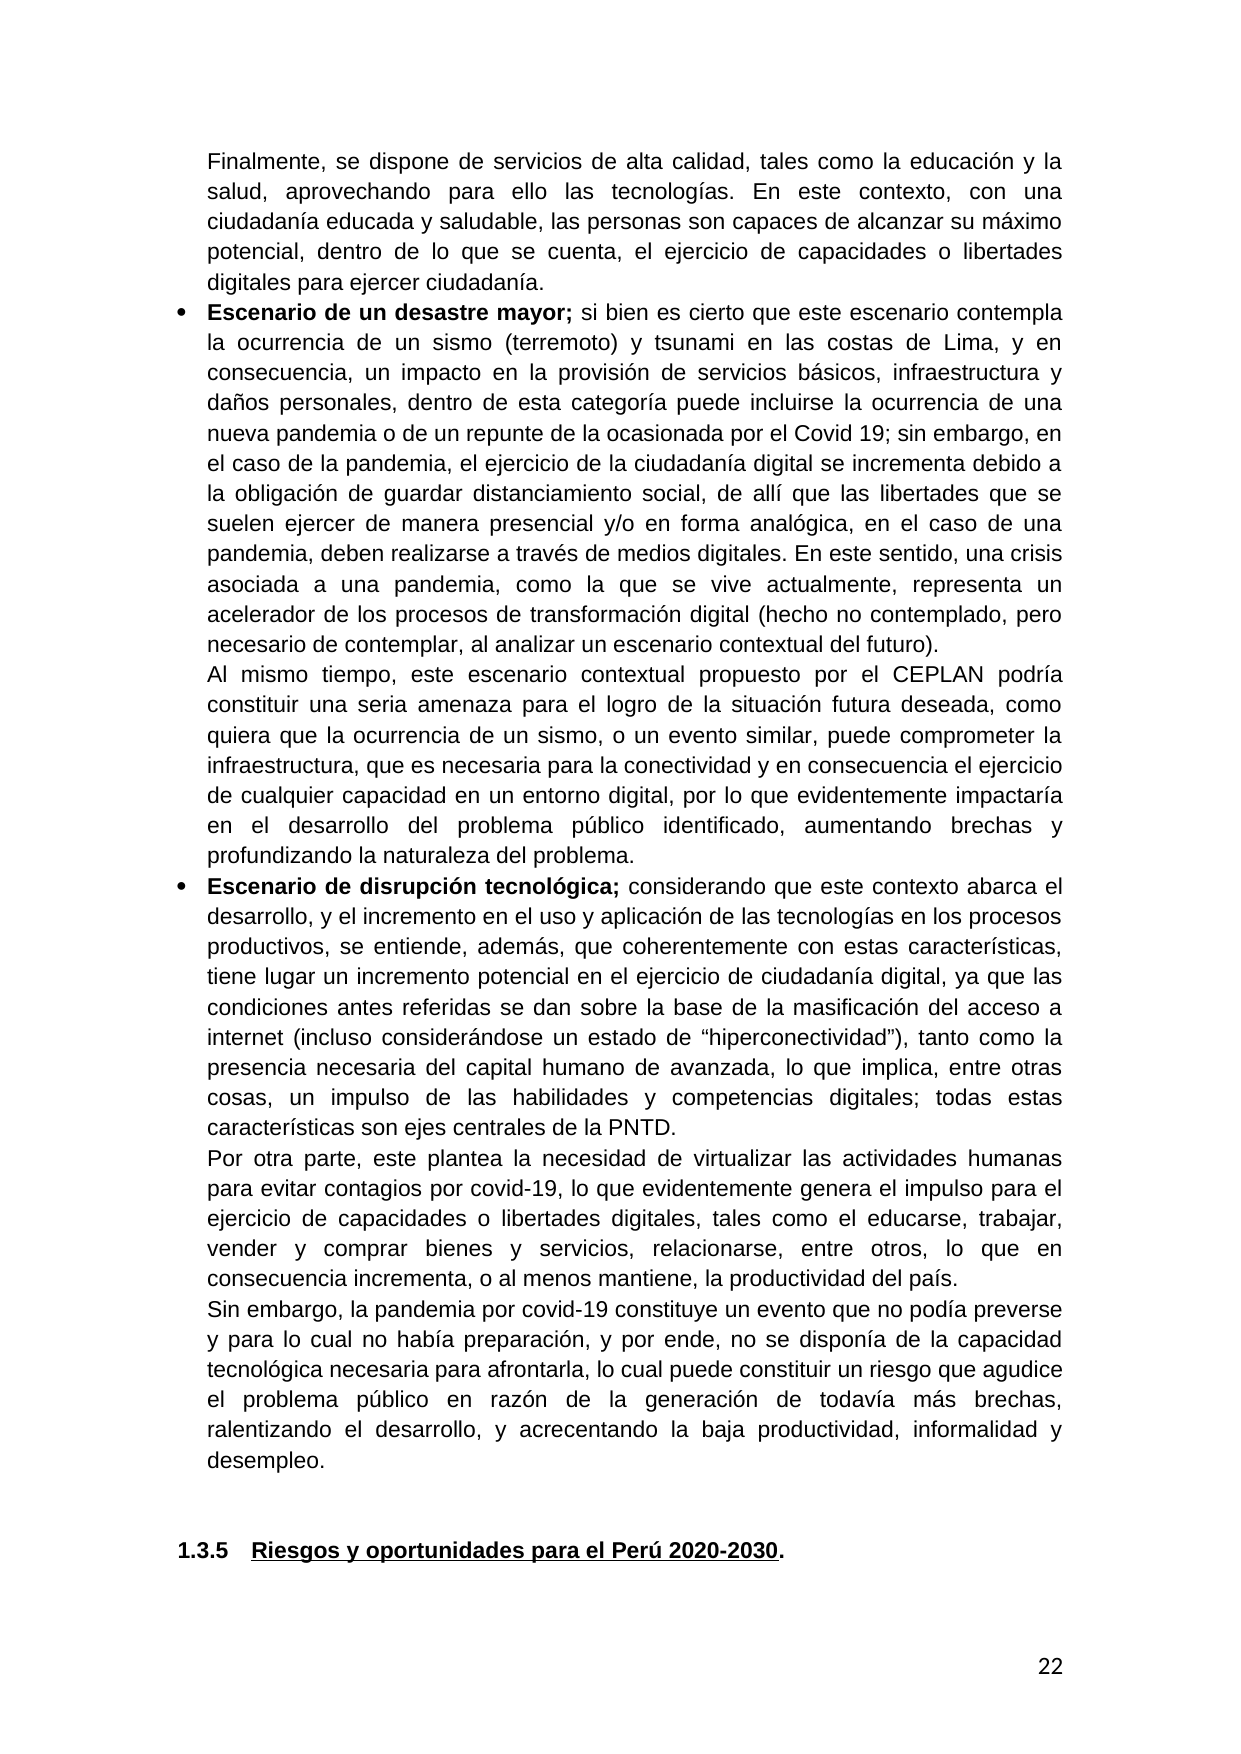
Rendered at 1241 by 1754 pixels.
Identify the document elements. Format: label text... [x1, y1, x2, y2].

list Por otra parte, este plantea la necesidad de virtualizar las actividades humanas para evitar contagios por covid-19, lo que evidentemente genera el impulso para el ejercicio de capacidades o libertades digitales, tales como el educarse, trabajar, vender y comprar bienes y servicios, relacionarse, entre otros, lo que en consecuencia incrementa, o al menos mantiene, la productividad del país. [207, 1144, 1063, 1292]
list Finalmente, se dispone de servicios de alta calidad, tales como la educación y la salud, aprovechando para ello las tecnologías. En este contexto, con una ciudadanía educada y saludable, las personas son capaces de alcanzar su máximo potencial, dentro de lo que se cuenta, el ejercicio de capacidades o libertades digitales para ejercer ciudadanía. [207, 148, 1063, 295]
text 1.3.5 Riesgos y oportunidades para el Perú 2020-2030. [177, 1537, 1063, 1563]
list Al mismo tiempo, este escenario contextual propuesto por el CEPLAN podría constituir una seria amenaza para el logro de la situación futura deseada, como quiera que la ocurrencia de un sismo, o un evento similar, puede comprometer la infraestructura, que es necesaria para la conectividad y en consecuencia el ejercicio de cualquier capacidad en un entorno digital, por lo que evidentemente impactaría en el desarrollo del problema público identificado, aumentando brechas y profundizando la naturaleza del problema. [207, 661, 1063, 869]
list Escenario de un desastre mayor; si bien es cierto que este escenario contempla la ocurrencia de un sismo (terremoto) y tsunami en las costas de Lima, y en consecuencia, un impacto en la provisión de servicios básicos, infraestructura y daños personales, dentro de esta categoría puede incluirse la ocurrencia de una nueva pandemia o de un repunte de la ocasionada por el Covid 19; sin embargo, en el caso de la pandemia, el ejercicio de la ciudadanía digital se incrementa debido a la obligación de guardar distanciamiento social, de allí que las libertades que se suelen ejercer de manera presencial y/o en forma analógica, en el caso de una pandemia, deben realizarse a través de medios digitales. En este sentido, una crisis asociada a una pandemia, como la que se vive actualmente, representa un acelerador de los procesos de transformación digital (hecho no contemplado, pero necesario de contemplar, al analizar un escenario contextual del futuro). [177, 299, 1063, 657]
list Sin embargo, la pandemia por covid-19 constituye un evento que no podía preverse y para lo cual no había preparación, y por ende, no se disponía de la capacidad tecnológica necesaria para afrontarla, lo cual puede constituir un riesgo que agudice el problema público en razón de la generación de todavía más brechas, ralentizando el desarrollo, y acrecentando la baja productividad, informalidad y desempleo. [207, 1296, 1063, 1473]
list Escenario de disrupción tecnológica; considerando que este contexto abarca el desarrollo, y el incremento en el uso y aplicación de las tecnologías en los procesos productivos, se entiende, además, que coherentemente con estas características, tiene lugar un incremento potencial en el ejercicio de ciudadanía digital, ya que las condiciones antes referidas se dan sobre la base de la masificación del acceso a internet (incluso considerándose un estado de “hiperconectividad”), tanto como la presencia necesaria del capital humano de avanzada, lo que implica, entre otras cosas, un impulso de las habilidades y competencias digitales; todas estas características son ejes centrales de la PNTD. [177, 873, 1063, 1141]
